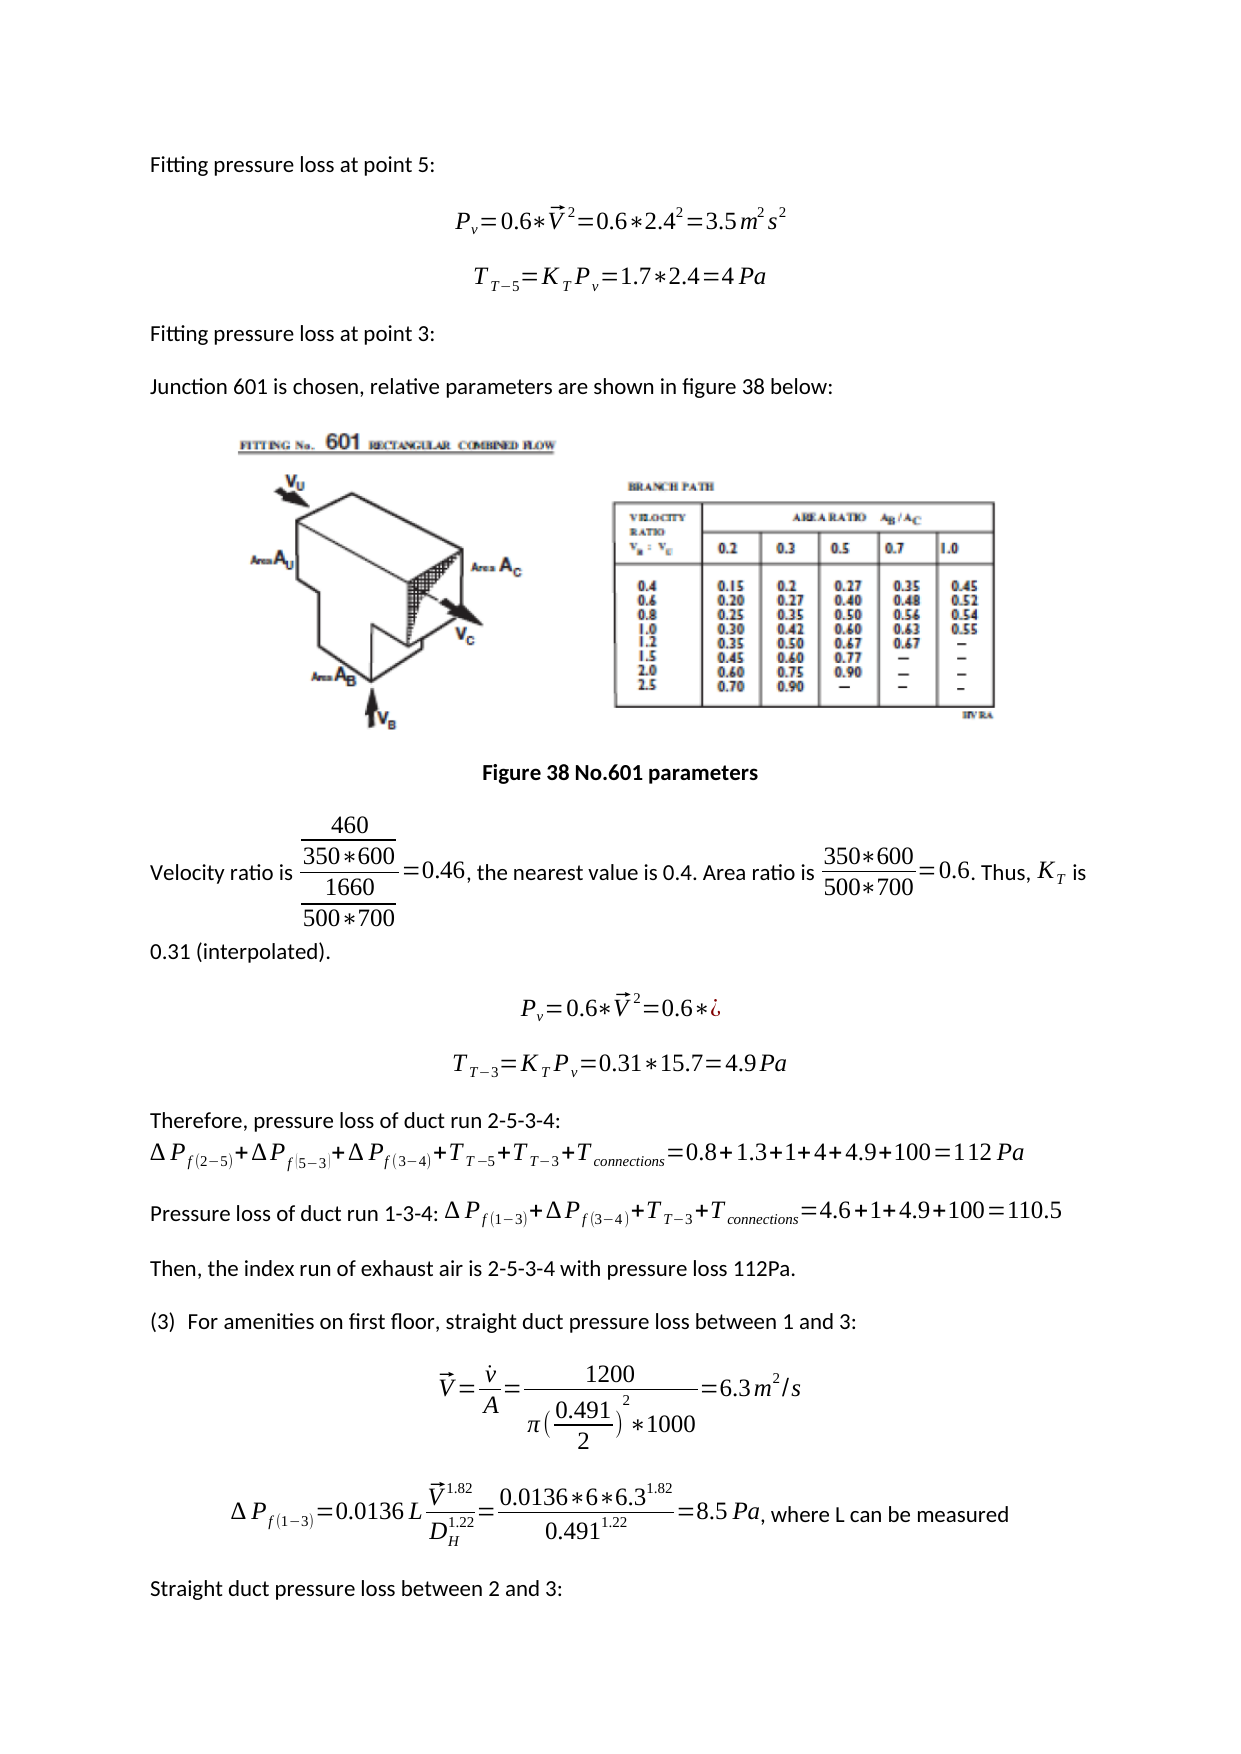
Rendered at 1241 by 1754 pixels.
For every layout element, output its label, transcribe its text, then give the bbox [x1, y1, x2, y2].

text Fitting pressure loss at point 3: [150, 319, 1090, 347]
text Fitting pressure loss at point 5: [150, 150, 1090, 178]
text Then, the index run of exhaust air is 2-5-3-4 with pressure loss 112Pa. [150, 1254, 1090, 1282]
text Junction 601 is chosen, relative parameters are shown in figure 38 below: [150, 372, 1090, 400]
text Figure 38 No.601 parameters [150, 758, 1090, 786]
text Therefore, pressure loss of duct run 2-5-3-4: [150, 1106, 1090, 1172]
text Pressure loss of duct run 1-3-4: [150, 1197, 1090, 1229]
text Straight duct pressure loss between 2 and 3: [150, 1574, 1090, 1602]
text Velocity ratio is , the nearest value is 0.4. Area ratio is . Thus, is 0.31 (interpolated). [150, 811, 1090, 965]
text , where L can be measured [150, 1479, 1090, 1549]
list For amenities on first floor, straight duct pressure loss between 1 and 3: [150, 1307, 1090, 1335]
picture [237, 425, 1003, 734]
